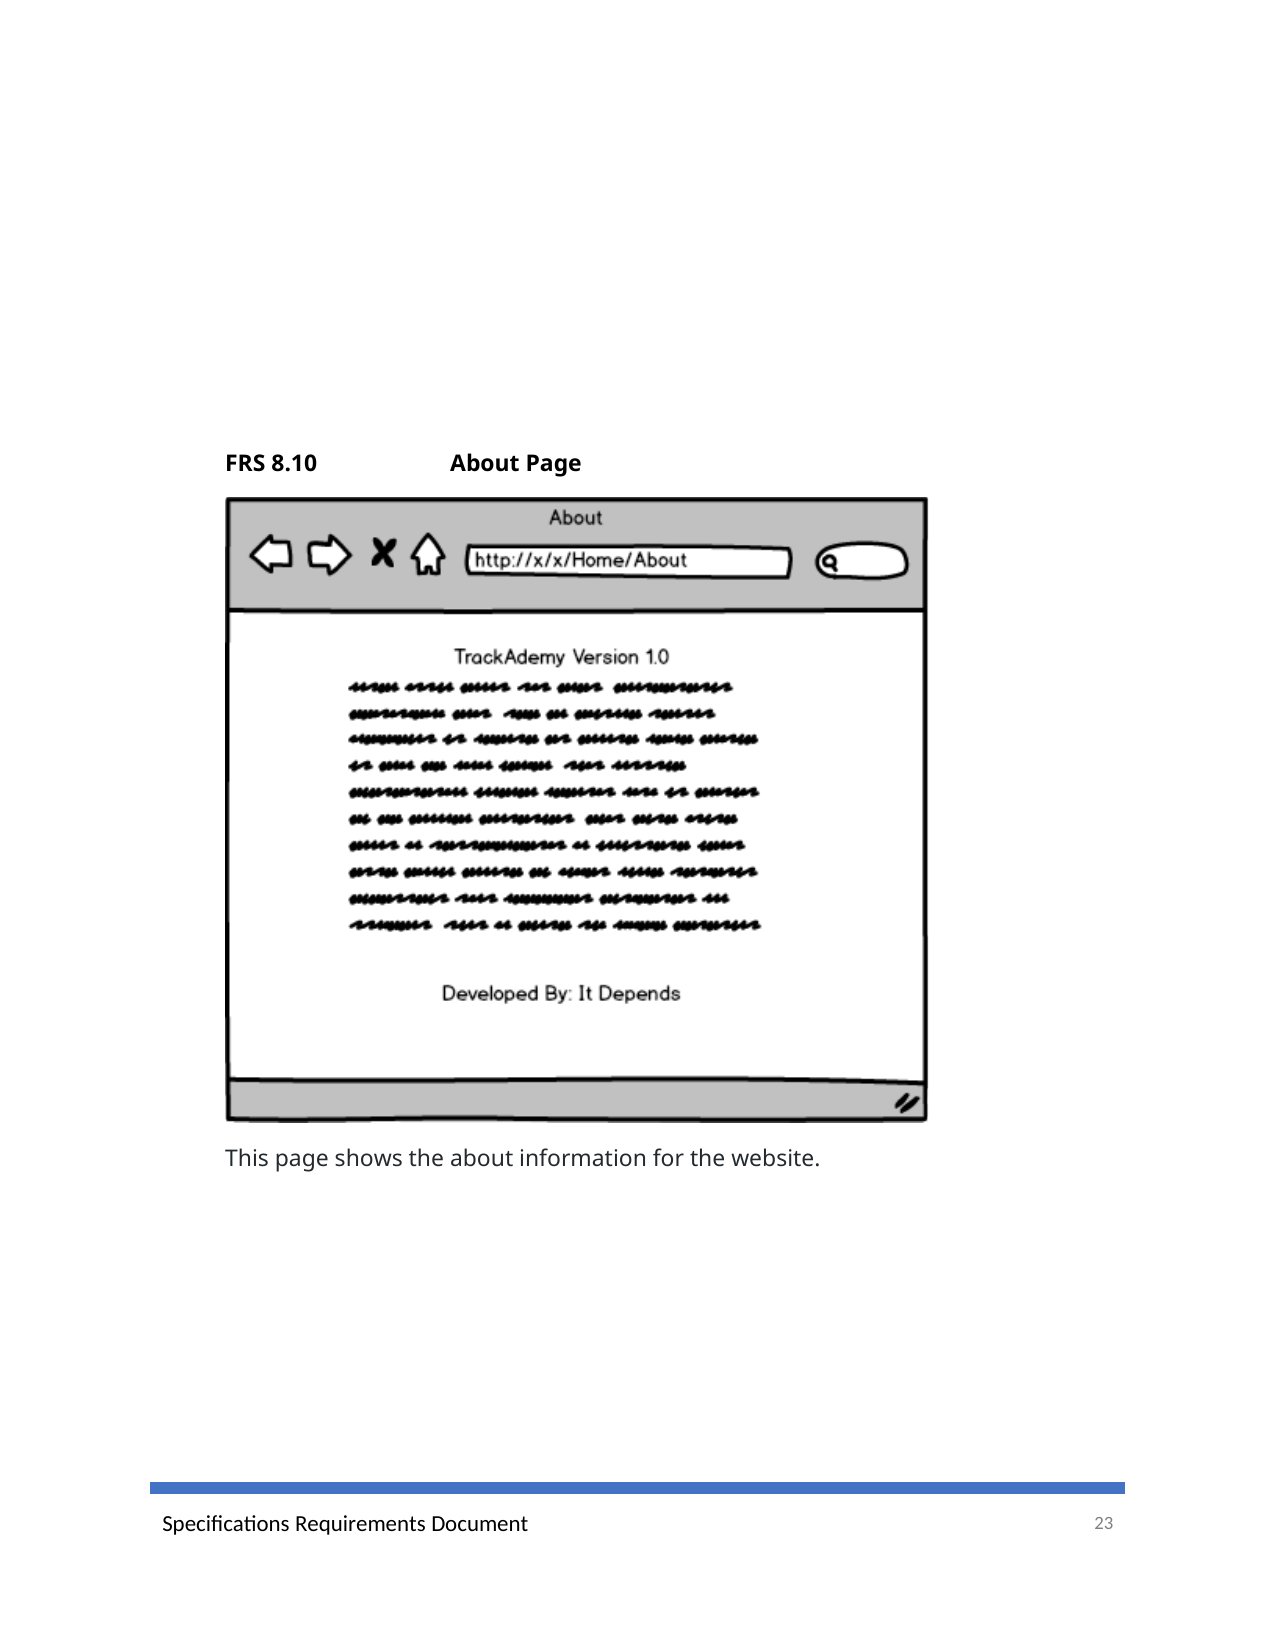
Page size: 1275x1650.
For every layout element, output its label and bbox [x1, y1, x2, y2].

picture [225, 497, 929, 1123]
